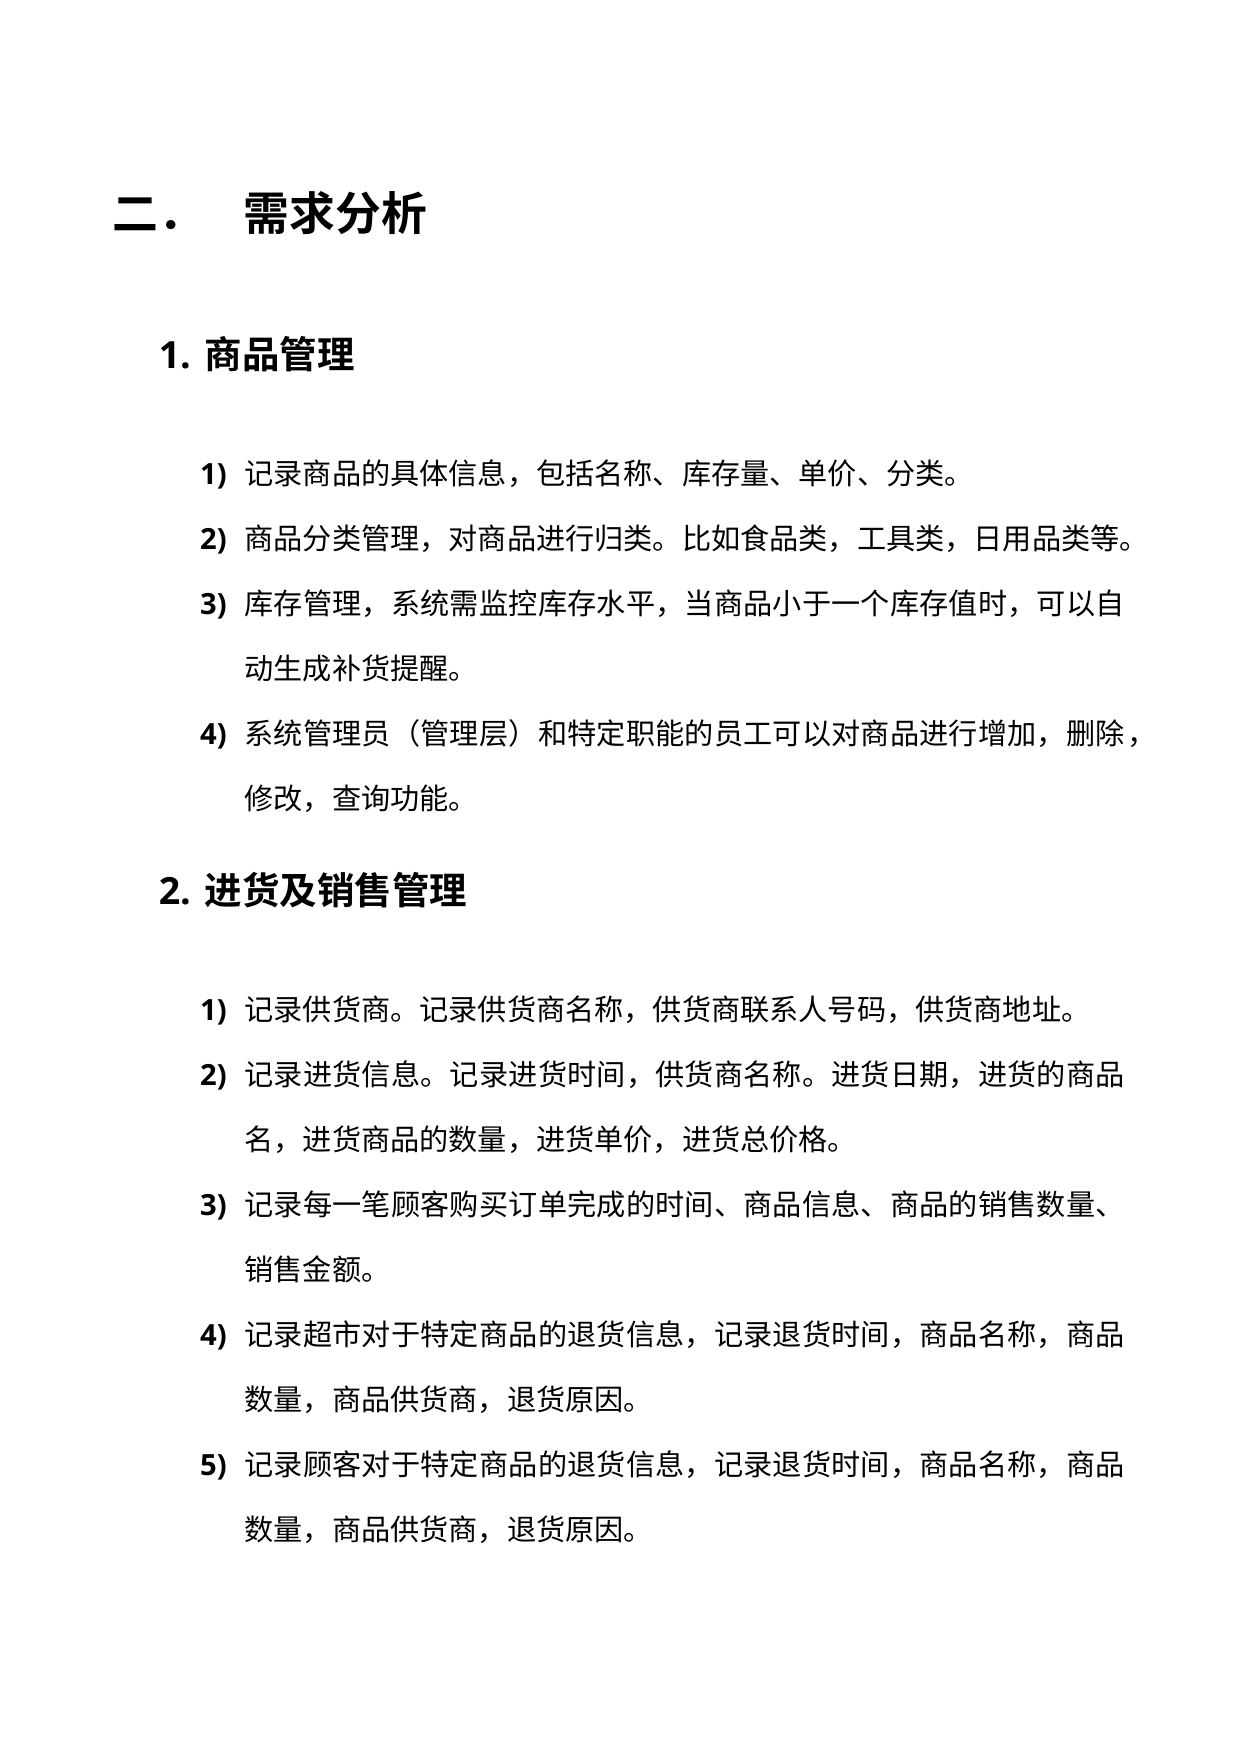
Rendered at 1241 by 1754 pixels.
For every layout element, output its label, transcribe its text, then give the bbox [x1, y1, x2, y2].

list 需求分析 [112, 162, 1128, 259]
list 库存管理，系统需监控库存水平，当商品小于一个库存值时，可以自动生成补货提醒。 [200, 569, 1128, 699]
list 记录每一笔顾客购买订单完成的时间、商品信息、商品的销售数量、销售金额。 [200, 1170, 1128, 1300]
list 记录顾客对于特定商品的退货信息，记录退货时间，商品名称，商品数量，商品供货商，退货原因。 [200, 1430, 1128, 1560]
list 记录进货信息。记录进货时间，供货商名称。进货日期，进货的商品名，进货商品的数量，进货单价，进货总价格。 [200, 1040, 1128, 1170]
subtitle 进货及销售管理 [158, 856, 1128, 921]
list 记录超市对于特定商品的退货信息，记录退货时间，商品名称，商品数量，商品供货商，退货原因。 [200, 1300, 1128, 1430]
list 商品分类管理，对商品进行归类。比如食品类，工具类，日用品类等。 [200, 504, 1128, 569]
list 系统管理员（管理层）和特定职能的员工可以对商品进行增加，删除，修改，查询功能。 [200, 699, 1128, 829]
subtitle 商品管理 [158, 320, 1128, 385]
list 记录供货商。记录供货商名称，供货商联系人号码，供货商地址。 [200, 975, 1128, 1040]
list 记录商品的具体信息，包括名称、库存量、单价、分类。 [200, 439, 1128, 504]
